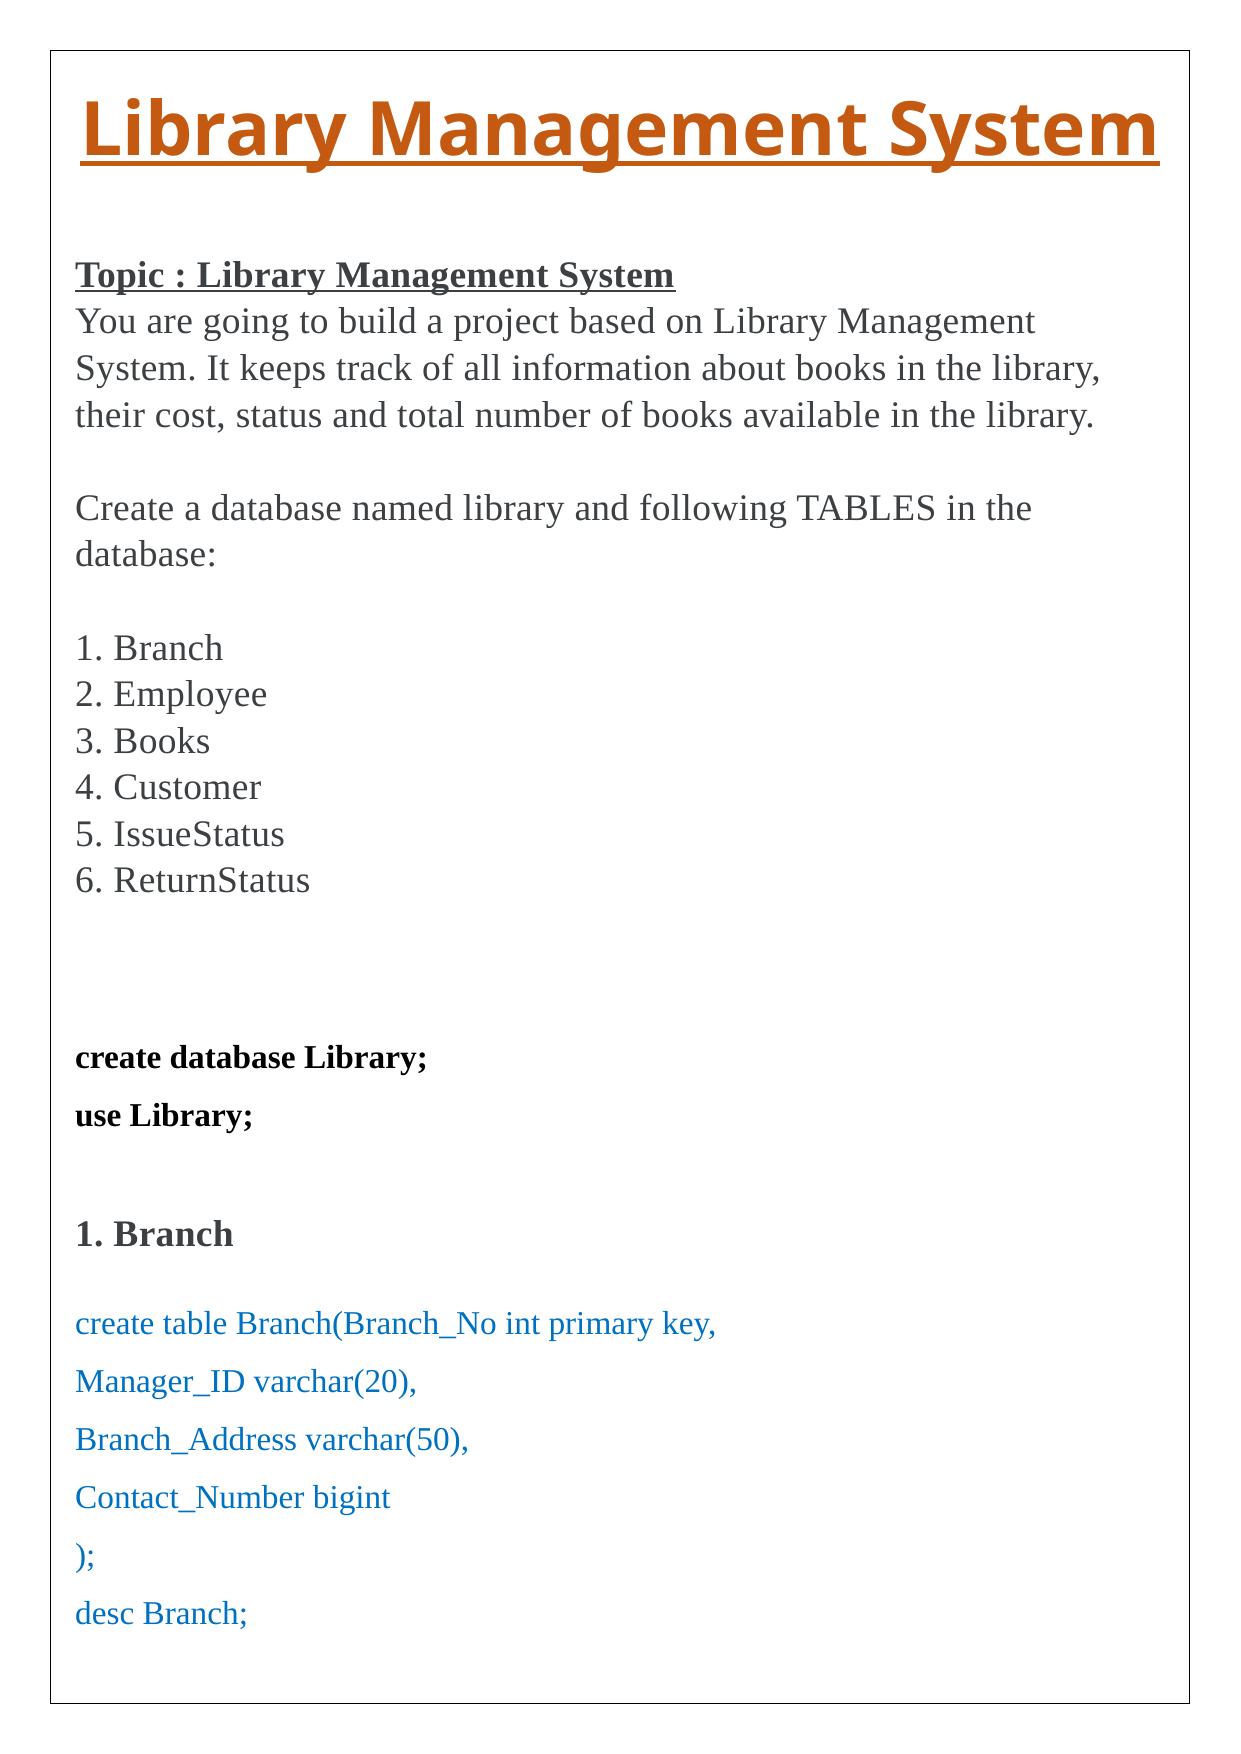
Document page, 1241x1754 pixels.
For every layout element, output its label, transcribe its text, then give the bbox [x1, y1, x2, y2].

text Contact_Number bigint [75, 1477, 1165, 1516]
text use Library; [75, 1095, 1165, 1133]
text Manager_ID varchar(20), [75, 1361, 1165, 1399]
text Branch_Address varchar(50), [75, 1419, 1165, 1458]
text 1. Branch [75, 1211, 1165, 1284]
text desc Branch; [75, 1593, 1165, 1632]
text Library Management System [75, 75, 1165, 177]
text create table Branch(Branch_No int primary key, [75, 1303, 1165, 1342]
text Topic : Library Management System You are going to build a project based on Library Management System. It keeps track of all information about books in the library, their cost, status and total number of books available in the library. Create a database named library and following TABLES in the database: 1. Branch 2. Employee 3. Books 4. Customer 5. IssueStatus 6. ReturnStatus [75, 252, 1165, 901]
text create database Library; [75, 1037, 1165, 1075]
text ); [75, 1535, 1165, 1574]
